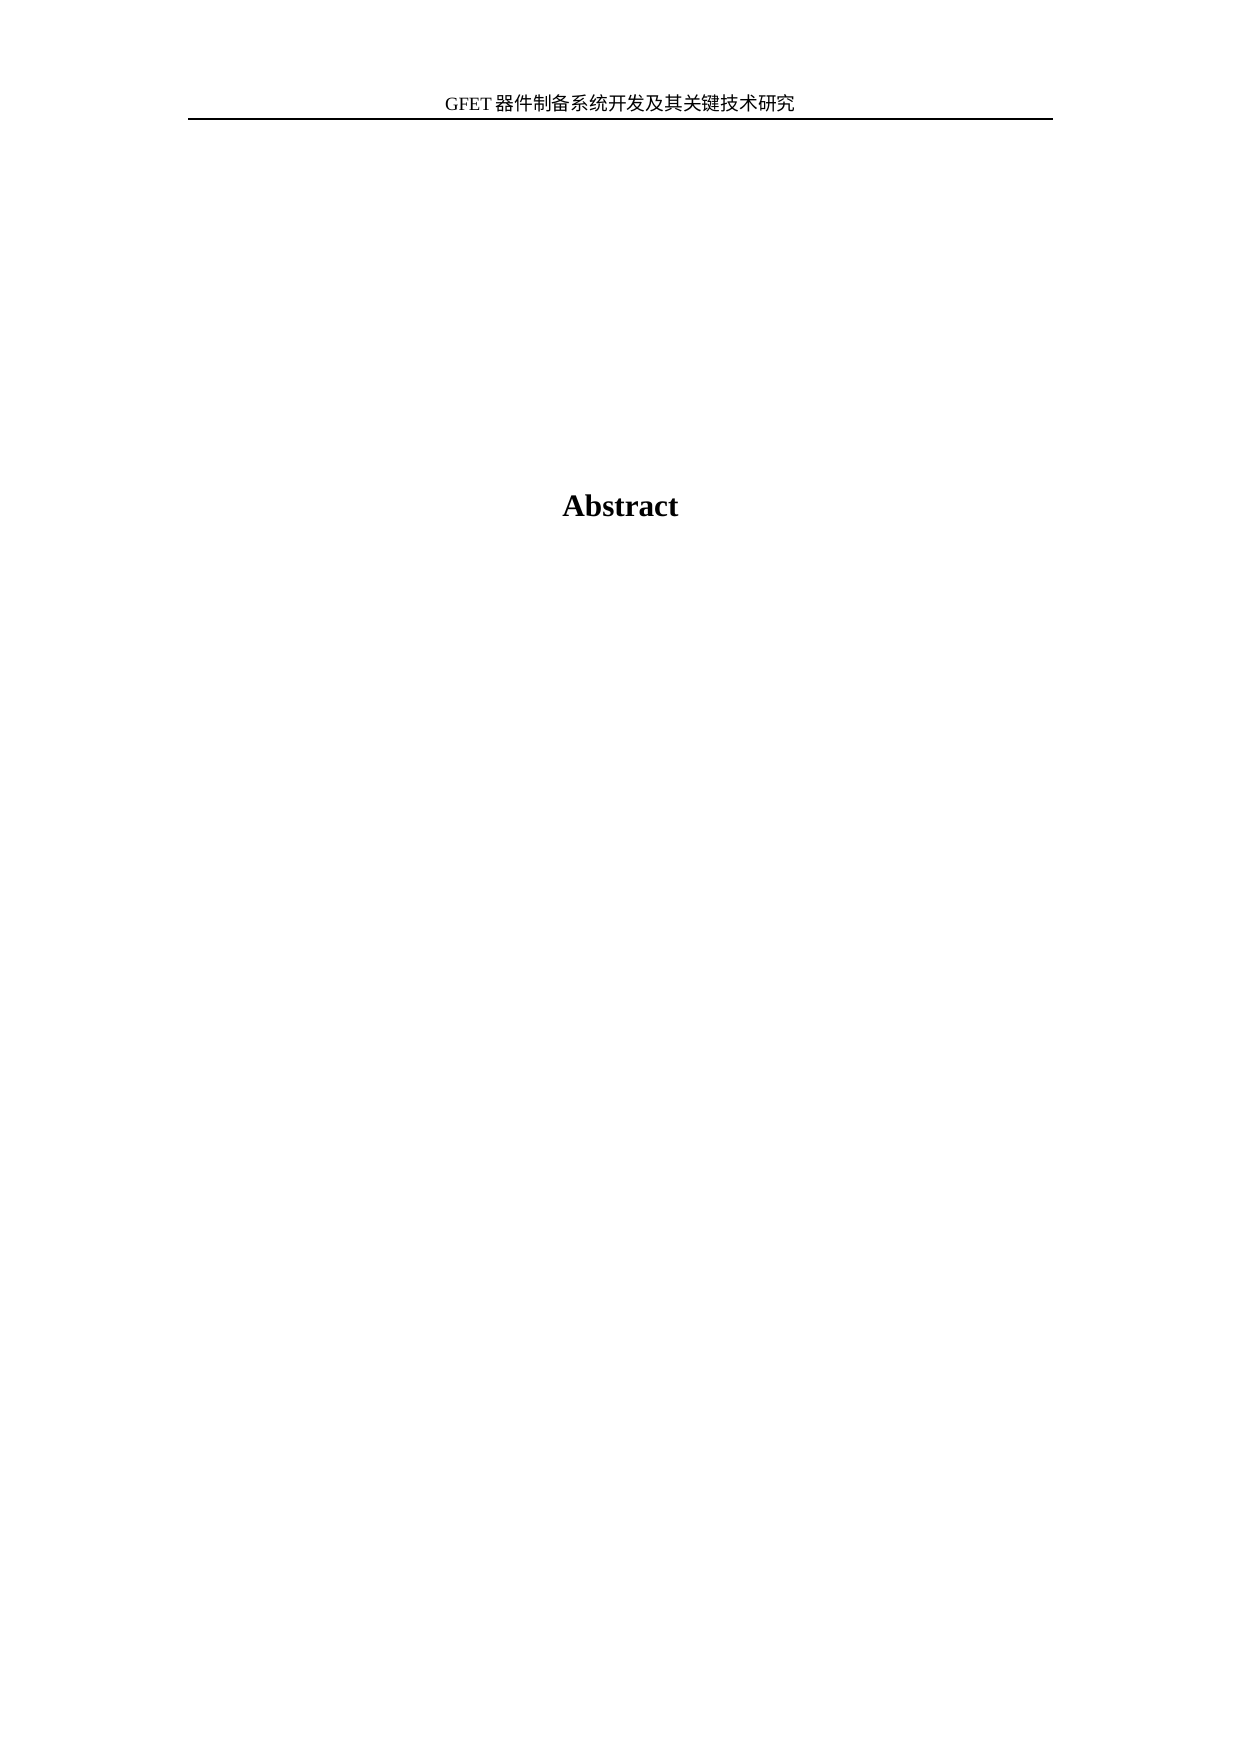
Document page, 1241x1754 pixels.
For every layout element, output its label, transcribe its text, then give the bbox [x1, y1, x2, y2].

text Abstract [187, 487, 1053, 523]
